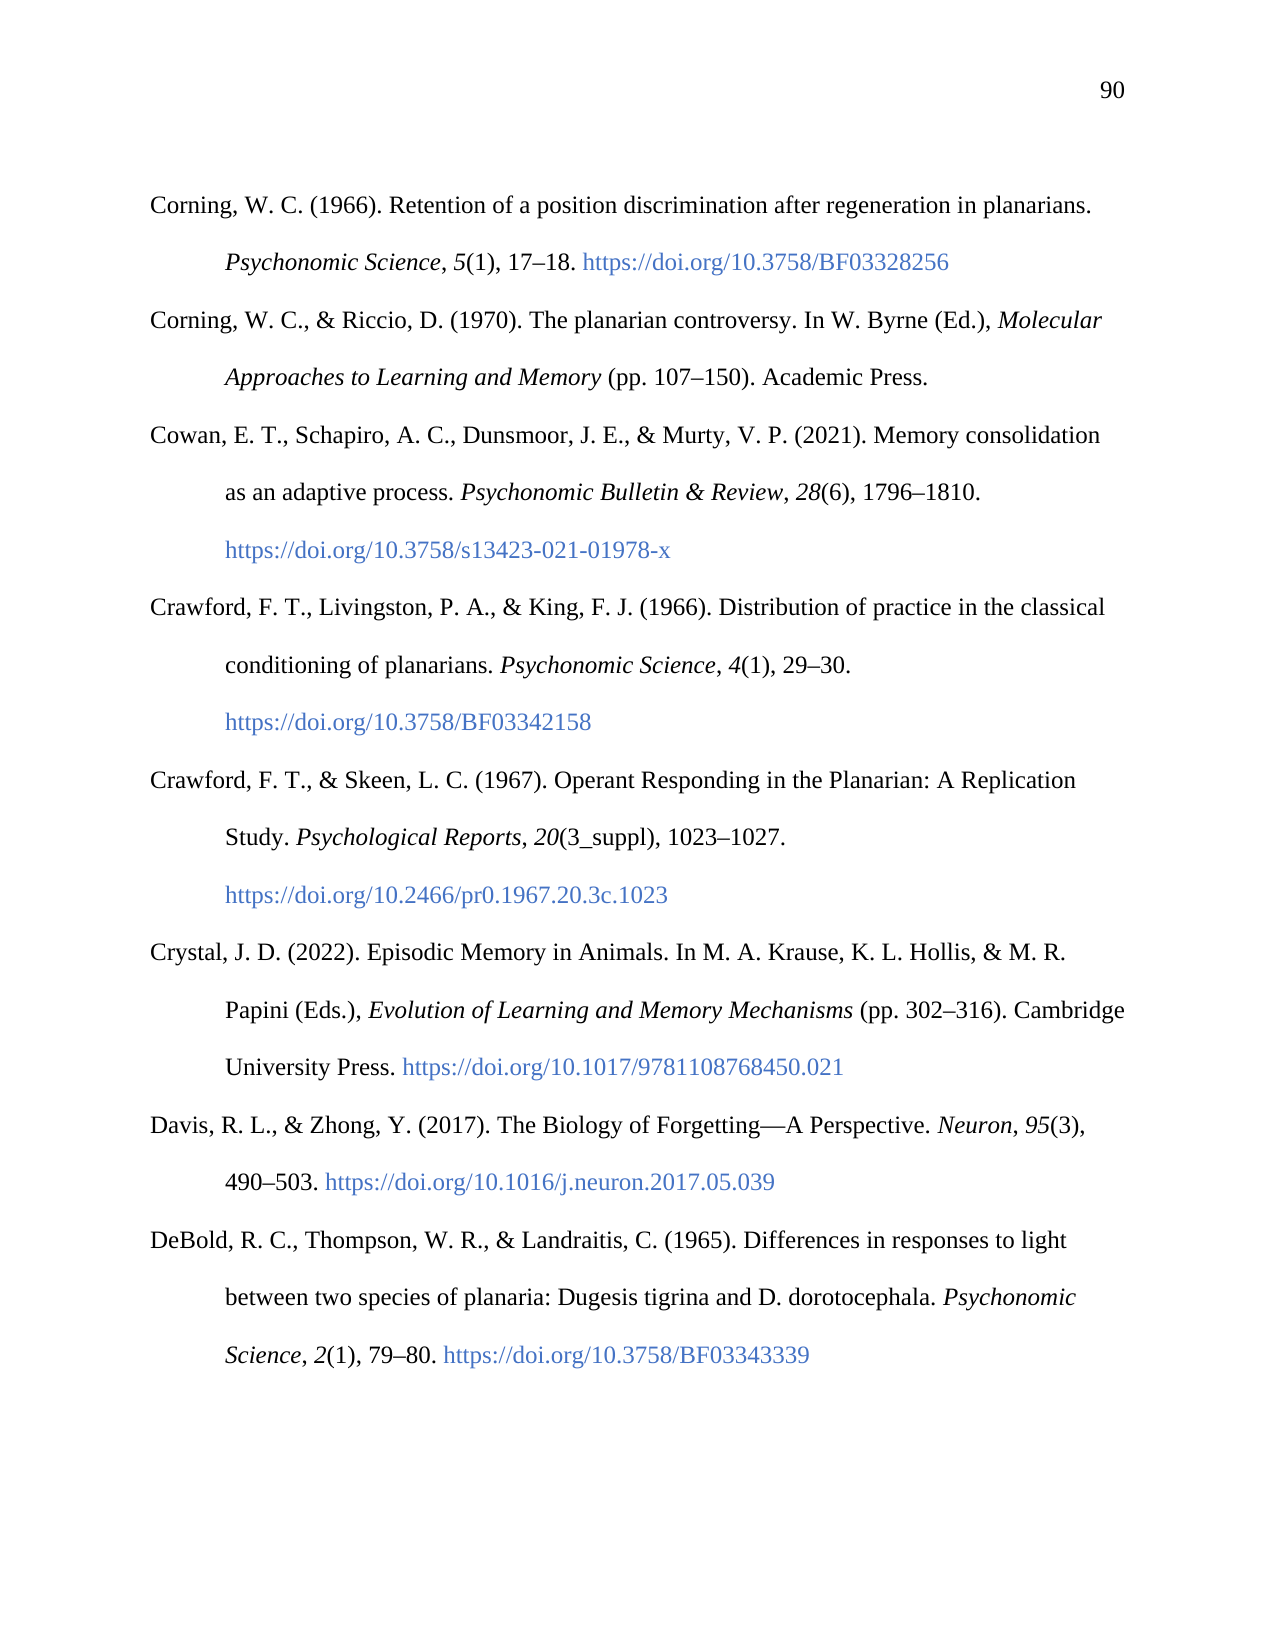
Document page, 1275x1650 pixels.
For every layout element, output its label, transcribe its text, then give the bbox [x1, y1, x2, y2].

text Corning, W. C., & Riccio, D. (1970). The planarian controversy. In W. Byrne (Ed.), Molecular Approaches to Learning and Memory (pp. 107–150). Academic Press. [150, 305, 1125, 391]
text DeBold, R. C., Thompson, W. R., & Landraitis, C. (1965). Differences in responses to light between two species of planaria: Dugesis tigrina and D. dorotocephala. Psychonomic Science, 2(1), 79–80. https://doi.org/10.3758/BF03343339 [150, 1225, 1125, 1369]
text Cowan, E. T., Schapiro, A. C., Dunsmoor, J. E., & Murty, V. P. (2021). Memory consolidation as an adaptive process. Psychonomic Bulletin & Review, 28(6), 1796–1810. https://doi.org/10.3758/s13423-021-01978-x [150, 420, 1125, 564]
text Crystal, J. D. (2022). Episodic Memory in Animals. In M. A. Krause, K. L. Hollis, & M. R. Papini (Eds.), Evolution of Learning and Memory Mechanisms (pp. 302–316). Cambridge University Press. https://doi.org/10.1017/9781108768450.021 [150, 937, 1125, 1081]
text Crawford, F. T., & Skeen, L. C. (1967). Operant Responding in the Planarian: A Replication Study. Psychological Reports, 20(3_suppl), 1023–1027. https://doi.org/10.2466/pr0.1967.20.3c.1023 [150, 765, 1125, 909]
text Corning, W. C. (1966). Retention of a position discrimination after regeneration in planarians. Psychonomic Science, 5(1), 17–18. https://doi.org/10.3758/BF03328256 [150, 190, 1125, 276]
text Crawford, F. T., Livingston, P. A., & King, F. J. (1966). Distribution of practice in the classical conditioning of planarians. Psychonomic Science, 4(1), 29–30. https://doi.org/10.3758/BF03342158 [150, 592, 1125, 736]
text Davis, R. L., & Zhong, Y. (2017). The Biology of Forgetting—A Perspective. Neuron, 95(3), 490–503. https://doi.org/10.1016/j.neuron.2017.05.039 [150, 1110, 1125, 1196]
